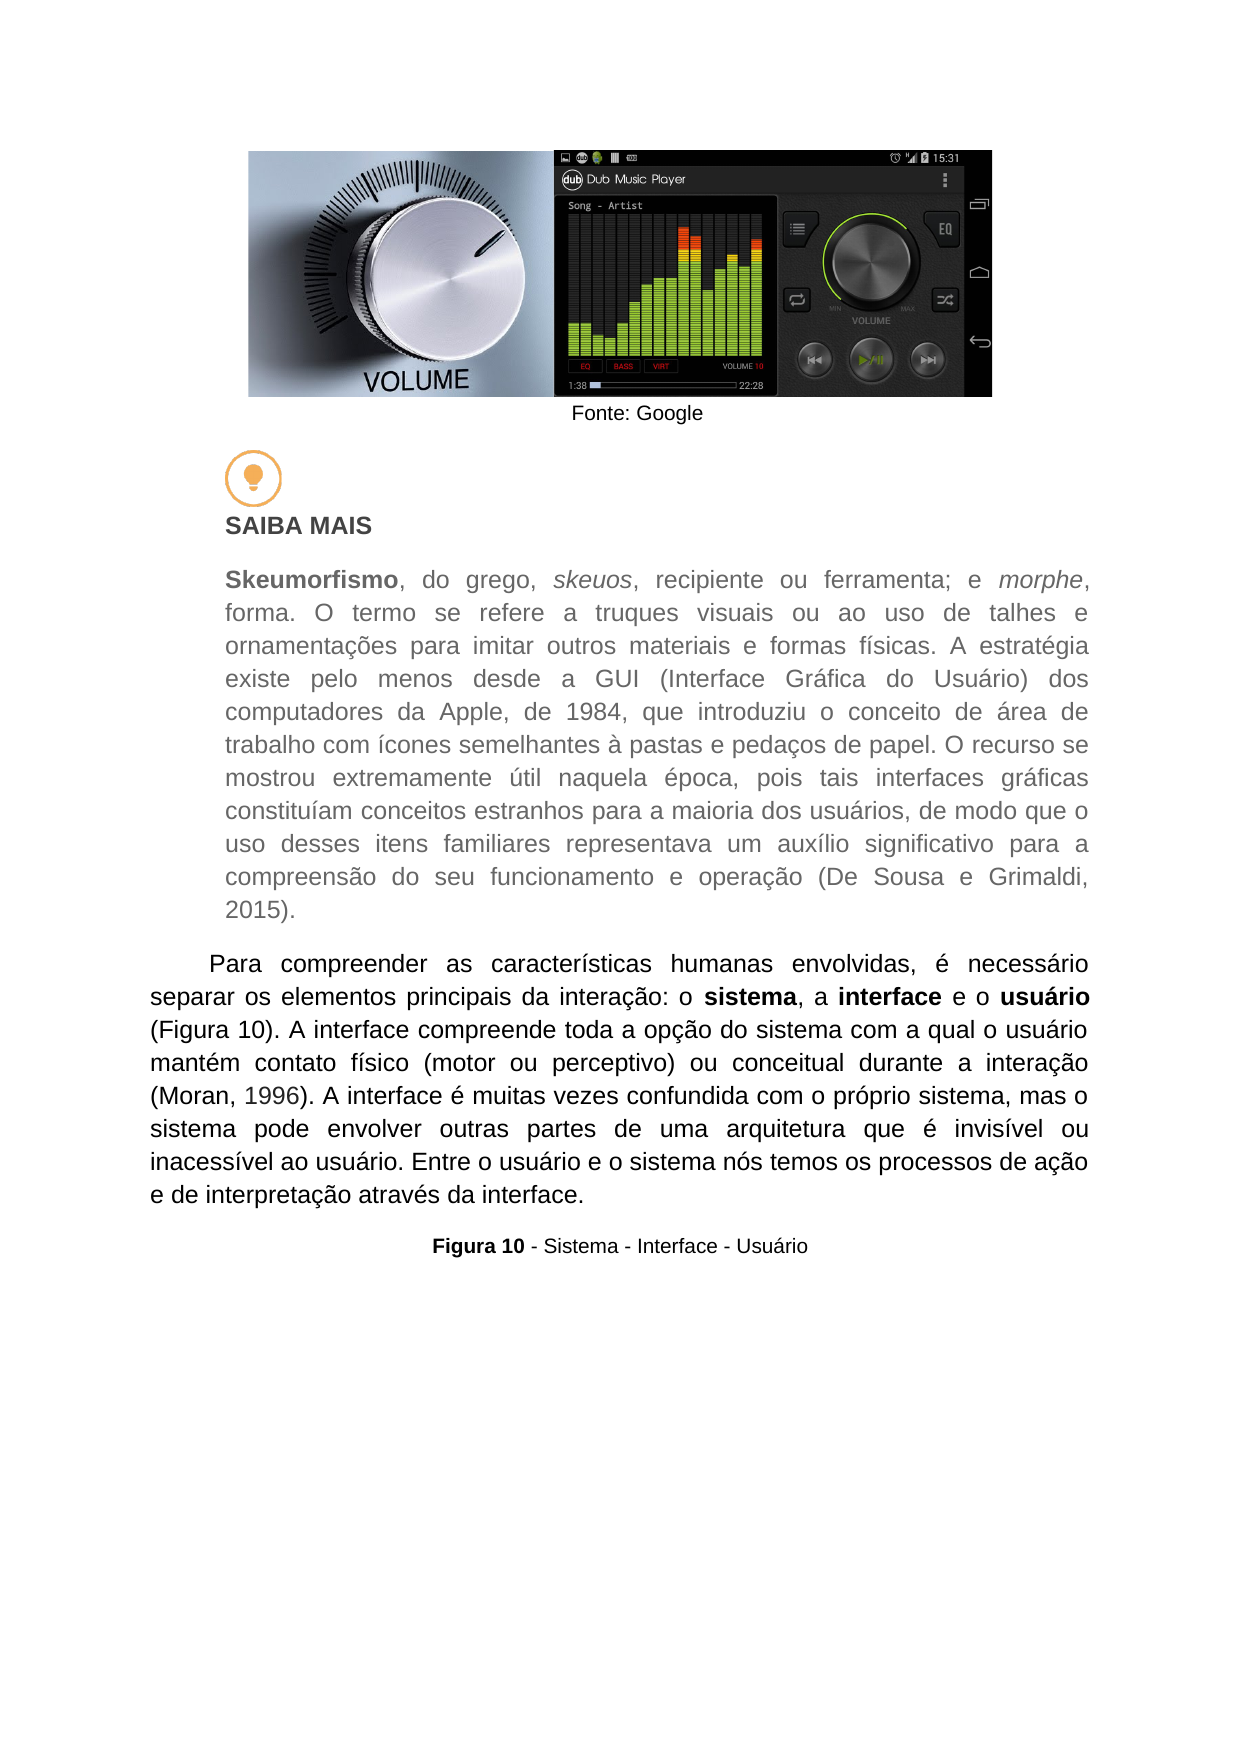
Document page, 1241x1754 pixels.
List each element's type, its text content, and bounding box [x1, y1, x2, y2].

text SAIBA MAIS [150, 511, 1090, 540]
picture [248, 150, 993, 397]
picture [225, 450, 282, 507]
text Figura 10 - Sistema - Interface - Usuário [150, 1234, 1090, 1258]
text Para compreender as características humanas envolvidas, é necessário separar os elementos principais da interação: o sistema, a interface e o usuário (Figura 10). A interface compreende toda a opção do sistema com a qual o usuário mantém contato físico (motor ou perceptivo) ou conceitual durante a interação (Moran, 1996). A interface é muitas vezes confundida com o próprio sistema, mas o sistema pode envolver outras partes de uma arquitetura que é invisível ou inacessível ao usuário. Entre o usuário e o sistema nós temos os processos de ação e de interpretação através da interface. [150, 949, 1090, 1209]
text Skeumorfismo, do grego, skeuos, recipiente ou ferramenta; e morphe, forma. O termo se refere a truques visuais ou ao uso de talhes e ornamentações para imitar outros materiais e formas físicas. A estratégia existe pelo menos desde a GUI (Interface Gráfica do Usuário) dos computadores da Apple, de 1984, que introduziu o conceito de área de trabalho com ícones semelhantes à pastas e pedaços de papel. O recurso se mostrou extremamente útil naquela época, pois tais interfaces gráficas constituíam conceitos estranhos para a maioria dos usuários, de modo que o uso desses itens familiares representava um auxílio significativo para a compreensão do seu funcionamento e operação (De Sousa e Grimaldi, 2015). [225, 565, 1090, 924]
text Fonte: Google [150, 401, 1090, 425]
